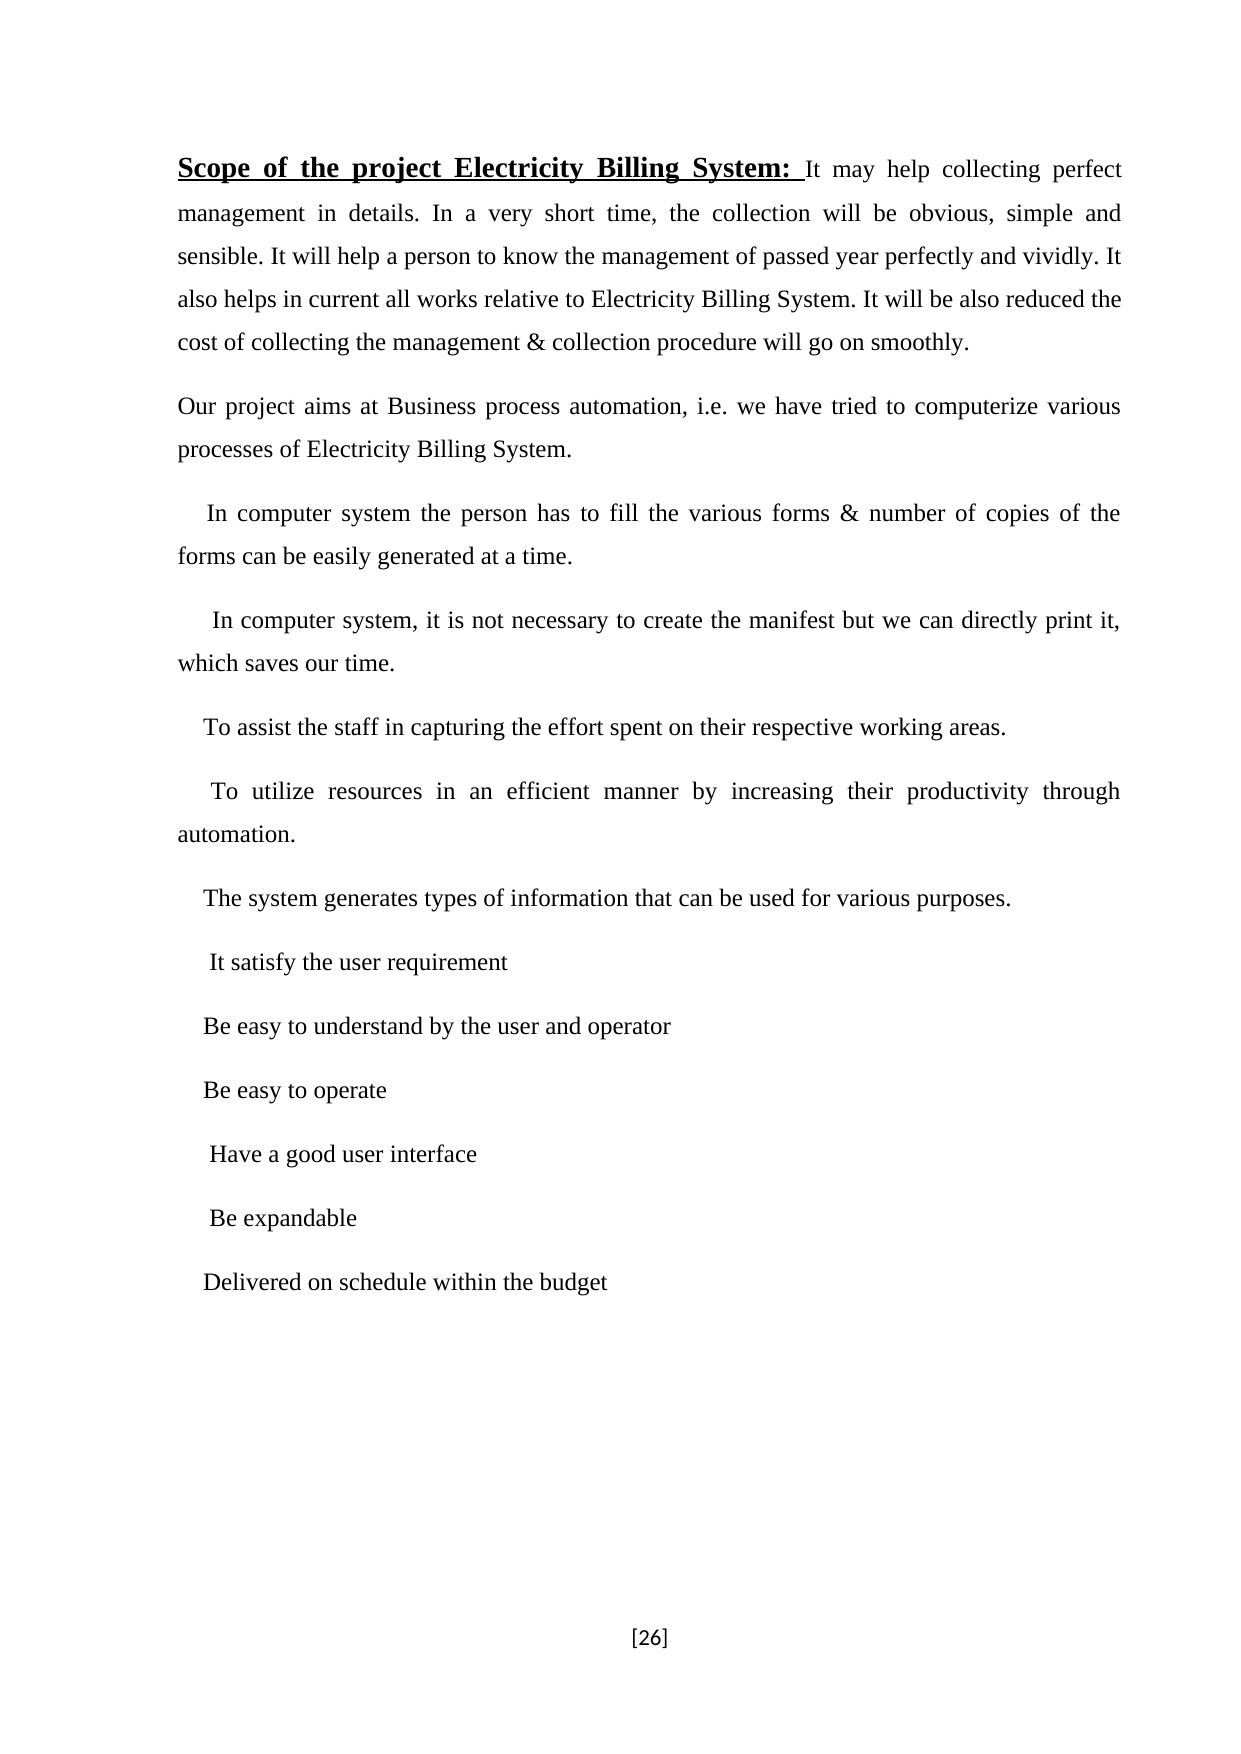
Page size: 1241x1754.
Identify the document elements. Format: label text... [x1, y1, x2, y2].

text  Be easy to understand by the user and operator [177, 1011, 1122, 1040]
text  In computer system, it is not necessary to create the manifest but we can directly print it, which saves our time. [177, 605, 1122, 677]
text  Have a good user interface [177, 1139, 1122, 1168]
text  To utilize resources in an efficient manner by increasing their productivity through automation. [177, 776, 1122, 848]
text Scope of the project Electricity Billing System: It may help collecting perfect management in details. In a very short time, the collection will be obvious, simple and sensible. It will help a person to know the management of passed year perfectly and vividly. It also helps in current all works relative to Electricity Billing System. It will be also reduced the cost of collecting the management & collection procedure will go on smoothly. [177, 150, 1122, 356]
text  To assist the staff in capturing the effort spent on their respective working areas. [177, 712, 1122, 741]
text  Be expandable [177, 1203, 1122, 1232]
text  It satisfy the user requirement [177, 947, 1122, 976]
text  The system generates types of information that can be used for various purposes. [177, 883, 1122, 912]
text  In computer system the person has to fill the various forms & number of copies of the forms can be easily generated at a time. [177, 498, 1122, 570]
text  Be easy to operate [177, 1075, 1122, 1104]
text Our project aims at Business process automation, i.e. we have tried to computerize various processes of Electricity Billing System. [177, 391, 1122, 463]
text  Delivered on schedule within the budget [177, 1267, 1122, 1296]
